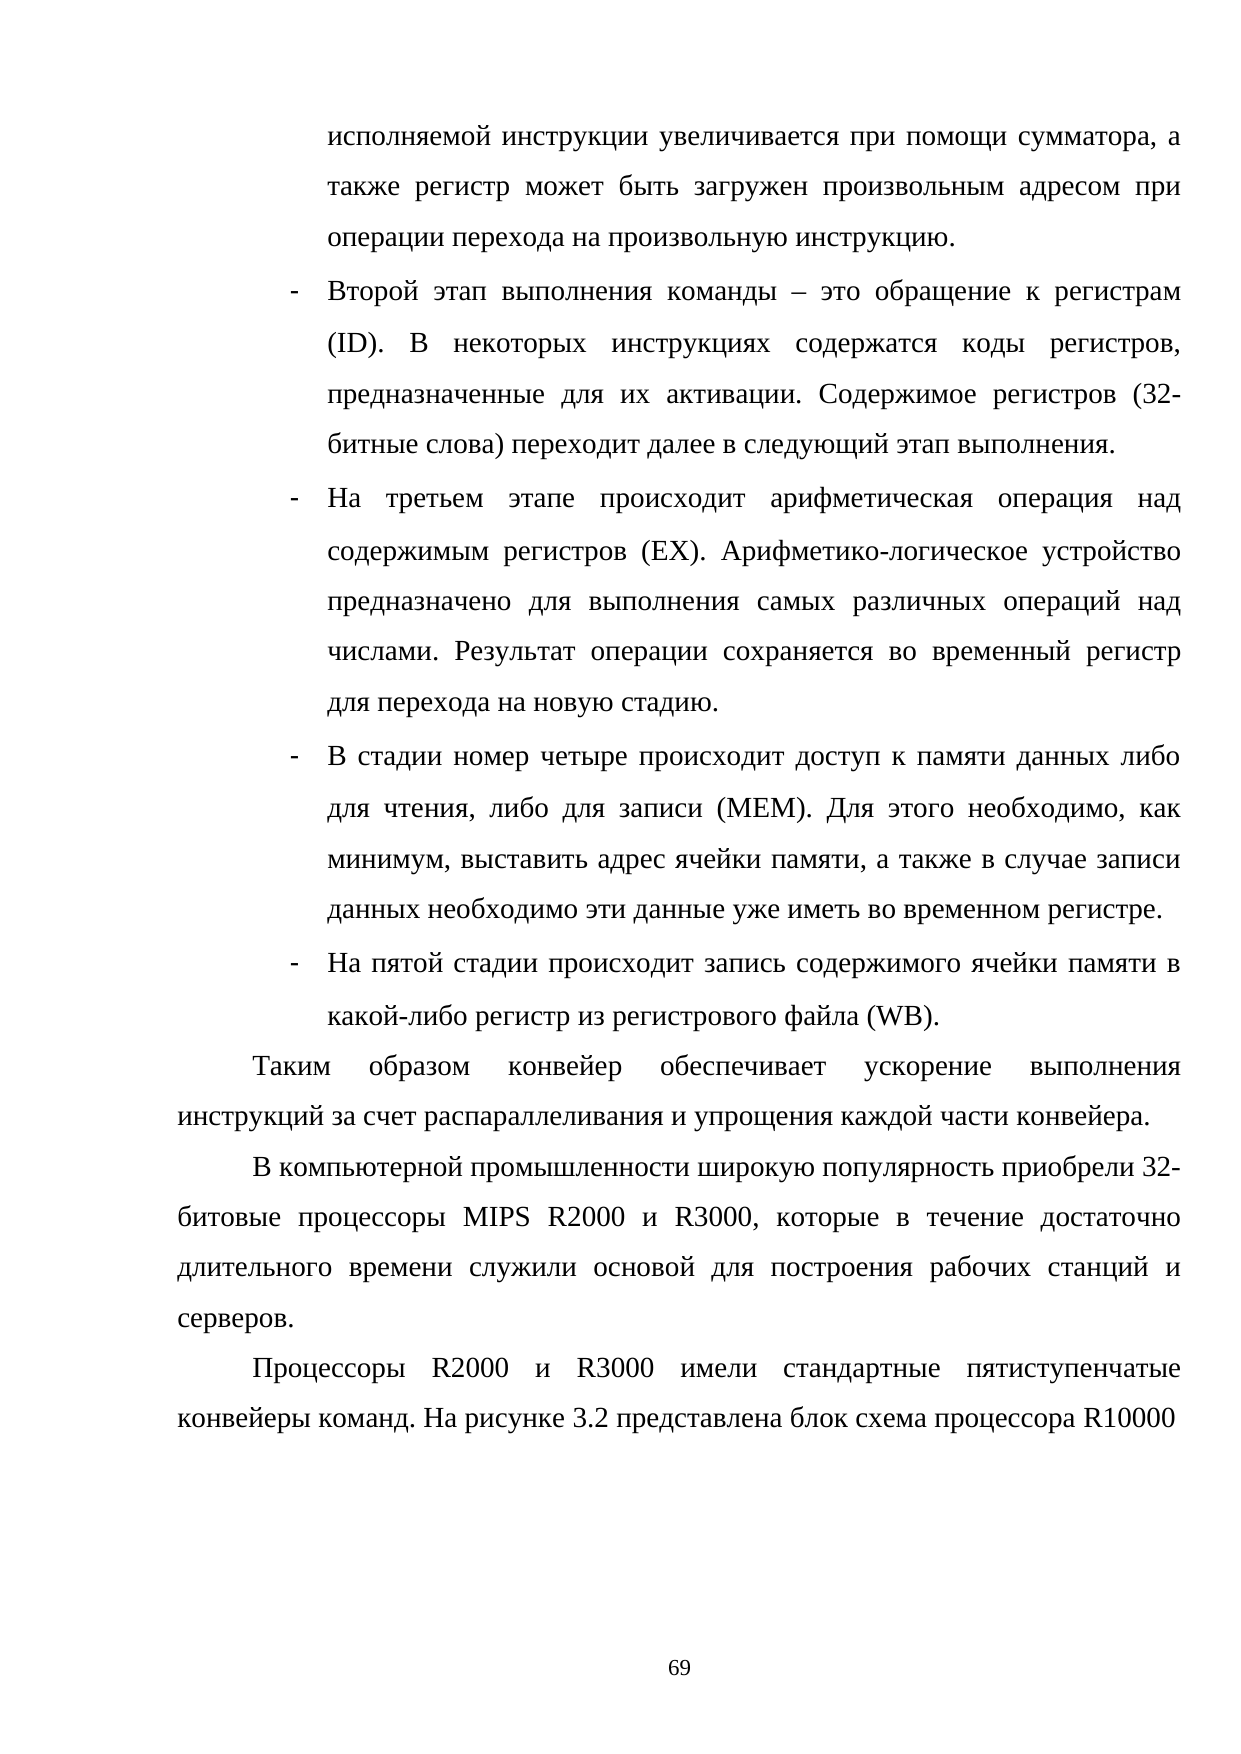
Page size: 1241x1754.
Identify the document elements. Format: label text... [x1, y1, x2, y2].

text Процессоры R2000 и R3000 имели стандартные пятиступенчатые конвейеры команд. На рисунке 3.2 представлена блок схема процессора R10000 [177, 1350, 1182, 1434]
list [289, 118, 1182, 252]
list На третьем этапе происходит арифметическая операция над содержимым регистров (EX). Арифметико-логическое устройство предназначено для выполнения самых различных операций над числами. Результат операции сохраняется во временный регистр для перехода на новую стадию. [289, 476, 1182, 717]
text Таким образом конвейер обеспечивает ускорение выполнения инструкций за счет распараллеливания и упрощения каждой части конвейера. [177, 1048, 1182, 1132]
list Второй этап выполнения команды – это обращение к регистрам (ID). В некоторых инструкциях содержатся коды регистров, предназначенные для их активации. Содержимое регистров (32-битные слова) переходит далее в следующий этап выполнения. [289, 269, 1182, 459]
list В стадии номер четыре происходит доступ к памяти данных либо для чтения, либо для записи (MEM). Для этого необходимо, как минимум, выставить адрес ячейки памяти, а также в случае записи данных необходимо эти данные уже иметь во временном регистре. [289, 734, 1182, 925]
text В компьютерной промышленности широкую популярность приобрели 32-битовые процессоры MIPS R2000 и R3000, которые в течение достаточно длительного времени служили основой для построения рабочих станций и серверов. [177, 1149, 1182, 1333]
list На пятой стадии происходит запись содержимого ячейки памяти в какой-либо регистр из регистрового файла (WB). [289, 941, 1182, 1031]
